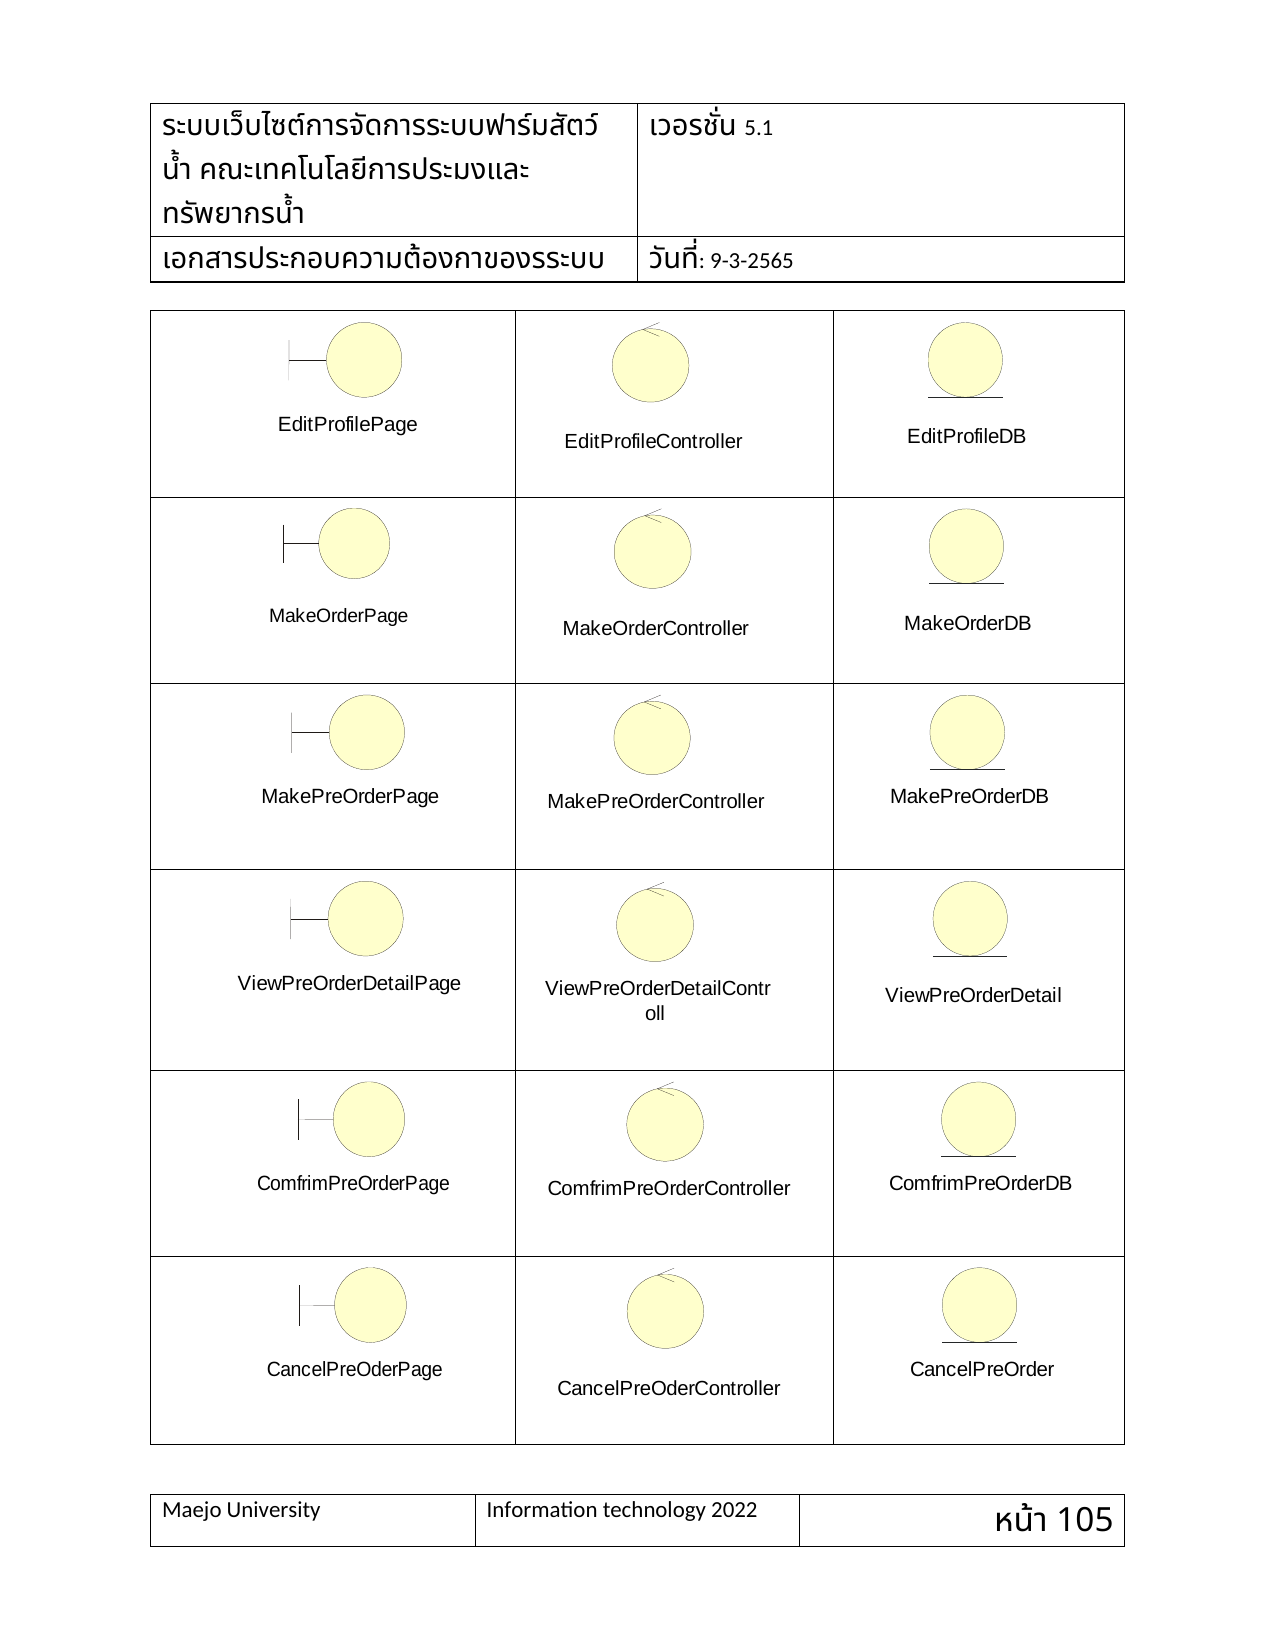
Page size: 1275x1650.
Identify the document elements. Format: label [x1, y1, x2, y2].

table_cell [151, 1071, 515, 1256]
table_cell [151, 498, 515, 683]
table_cell [516, 870, 833, 1070]
table_cell [834, 1071, 1124, 1256]
table_cell [516, 498, 833, 683]
table_cell [151, 684, 515, 869]
table_cell [151, 870, 515, 1070]
table_cell [834, 684, 1124, 869]
table_cell [151, 1257, 515, 1443]
table_cell [516, 311, 833, 497]
table_cell [834, 311, 1124, 497]
table_cell [151, 311, 515, 497]
table_cell [516, 1257, 833, 1443]
table_cell [834, 498, 1124, 683]
table_cell [516, 684, 833, 869]
table_cell [834, 1257, 1124, 1443]
table_cell [516, 1071, 833, 1256]
table_cell [834, 870, 1124, 1070]
